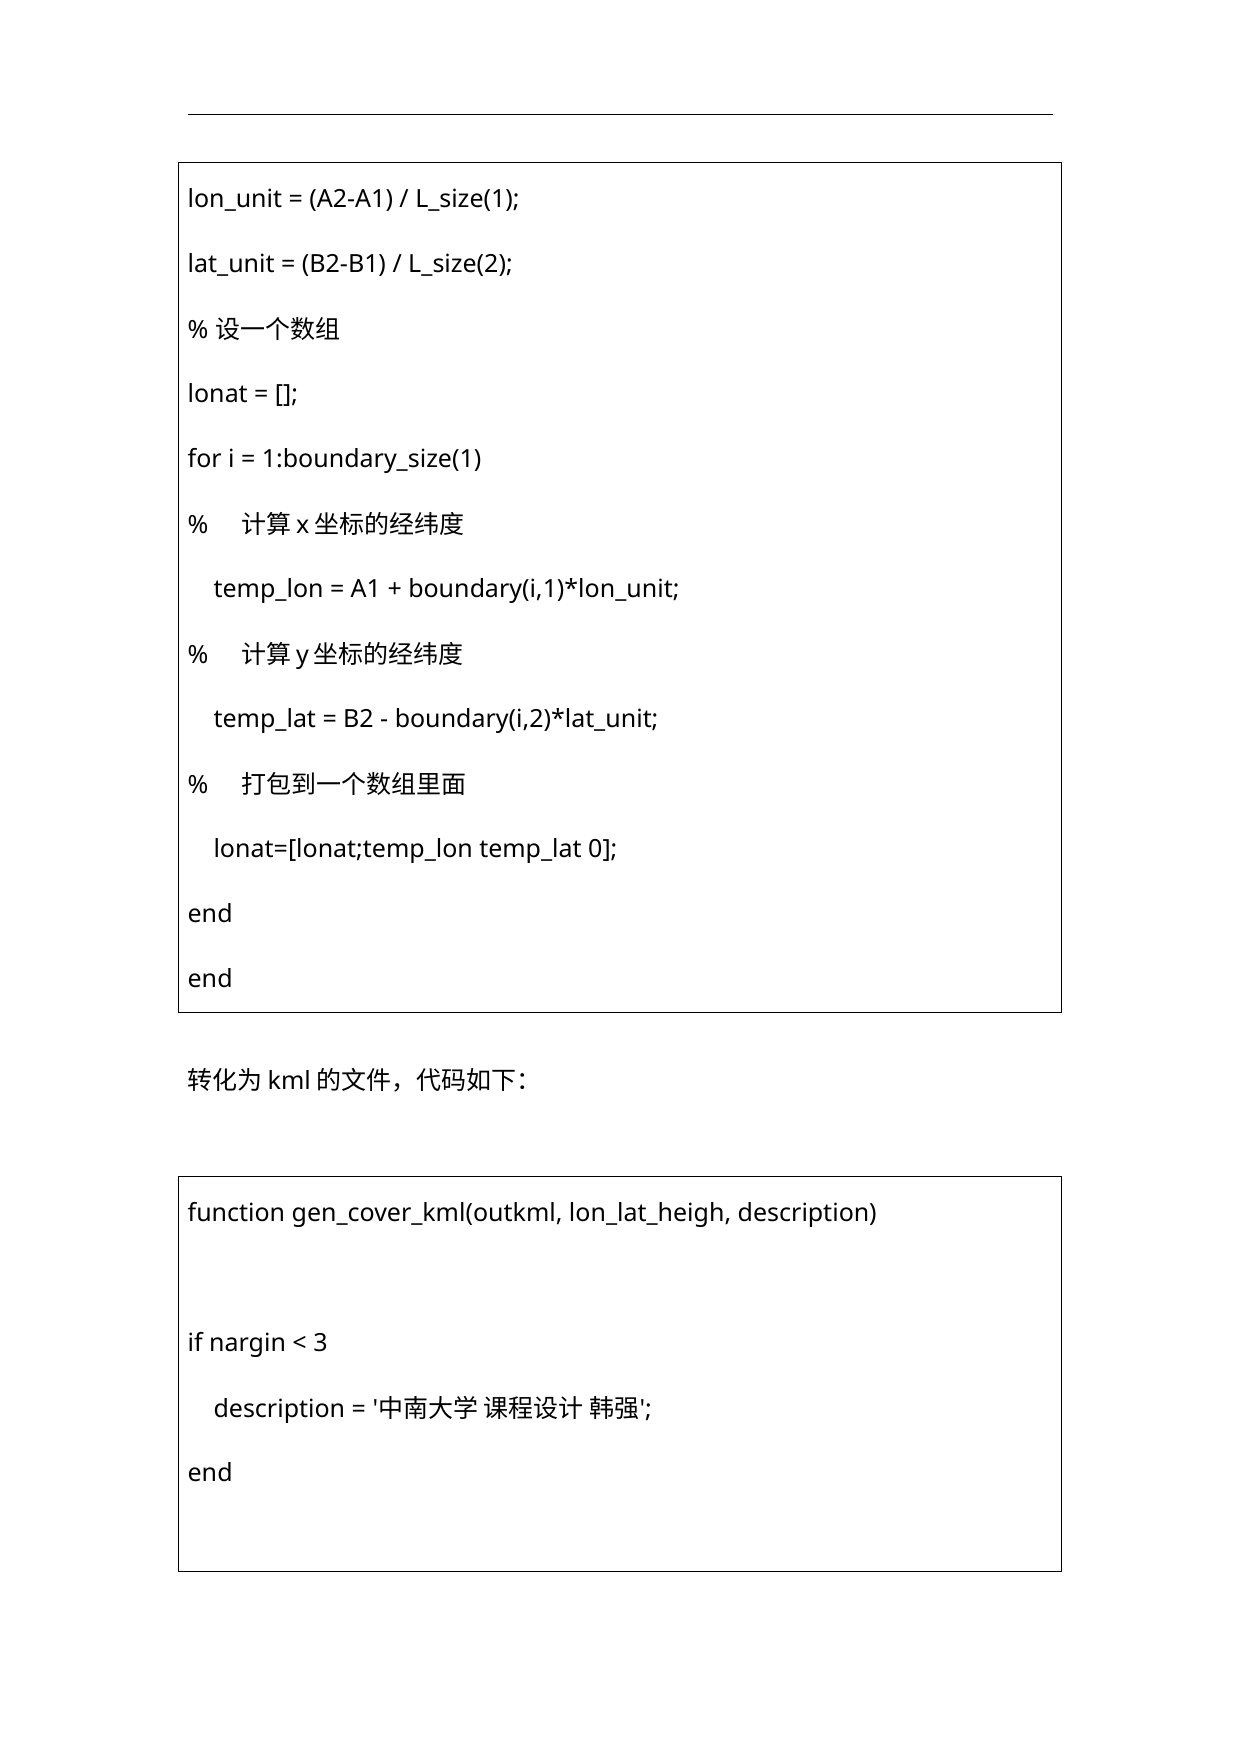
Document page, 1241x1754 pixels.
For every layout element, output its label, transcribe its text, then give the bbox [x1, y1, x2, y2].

text end [179, 942, 1061, 1012]
text if nargin < 3 [187, 1309, 1053, 1374]
text temp_lon = A1 + boundary(i,1)*lon_unit; [187, 555, 1053, 620]
text end [187, 1439, 1053, 1504]
text % 计算x坐标的经纬度 [187, 490, 1053, 555]
text lon_unit = (A2-A1) / L_size(1); [179, 163, 1061, 230]
text lonat = []; [187, 360, 1053, 425]
text description = '中南大学 课程设计 韩强'; [187, 1374, 1053, 1439]
text 转化为kml的文件，代码如下： [187, 1046, 1053, 1111]
text % 打包到一个数组里面 [187, 750, 1053, 815]
text function gen_cover_kml(outkml, lon_lat_heigh, description) [179, 1177, 1061, 1244]
text temp_lat = B2 - boundary(i,2)*lat_unit; [187, 685, 1053, 750]
text lonat=[lonat;temp_lon temp_lat 0]; [187, 815, 1053, 880]
text % 设一个数组 [187, 295, 1053, 360]
text % 计算y坐标的经纬度 [187, 620, 1053, 685]
text end [187, 880, 1053, 942]
text for i = 1:boundary_size(1) [187, 425, 1053, 490]
text lat_unit = (B2-B1) / L_size(2); [187, 230, 1053, 295]
